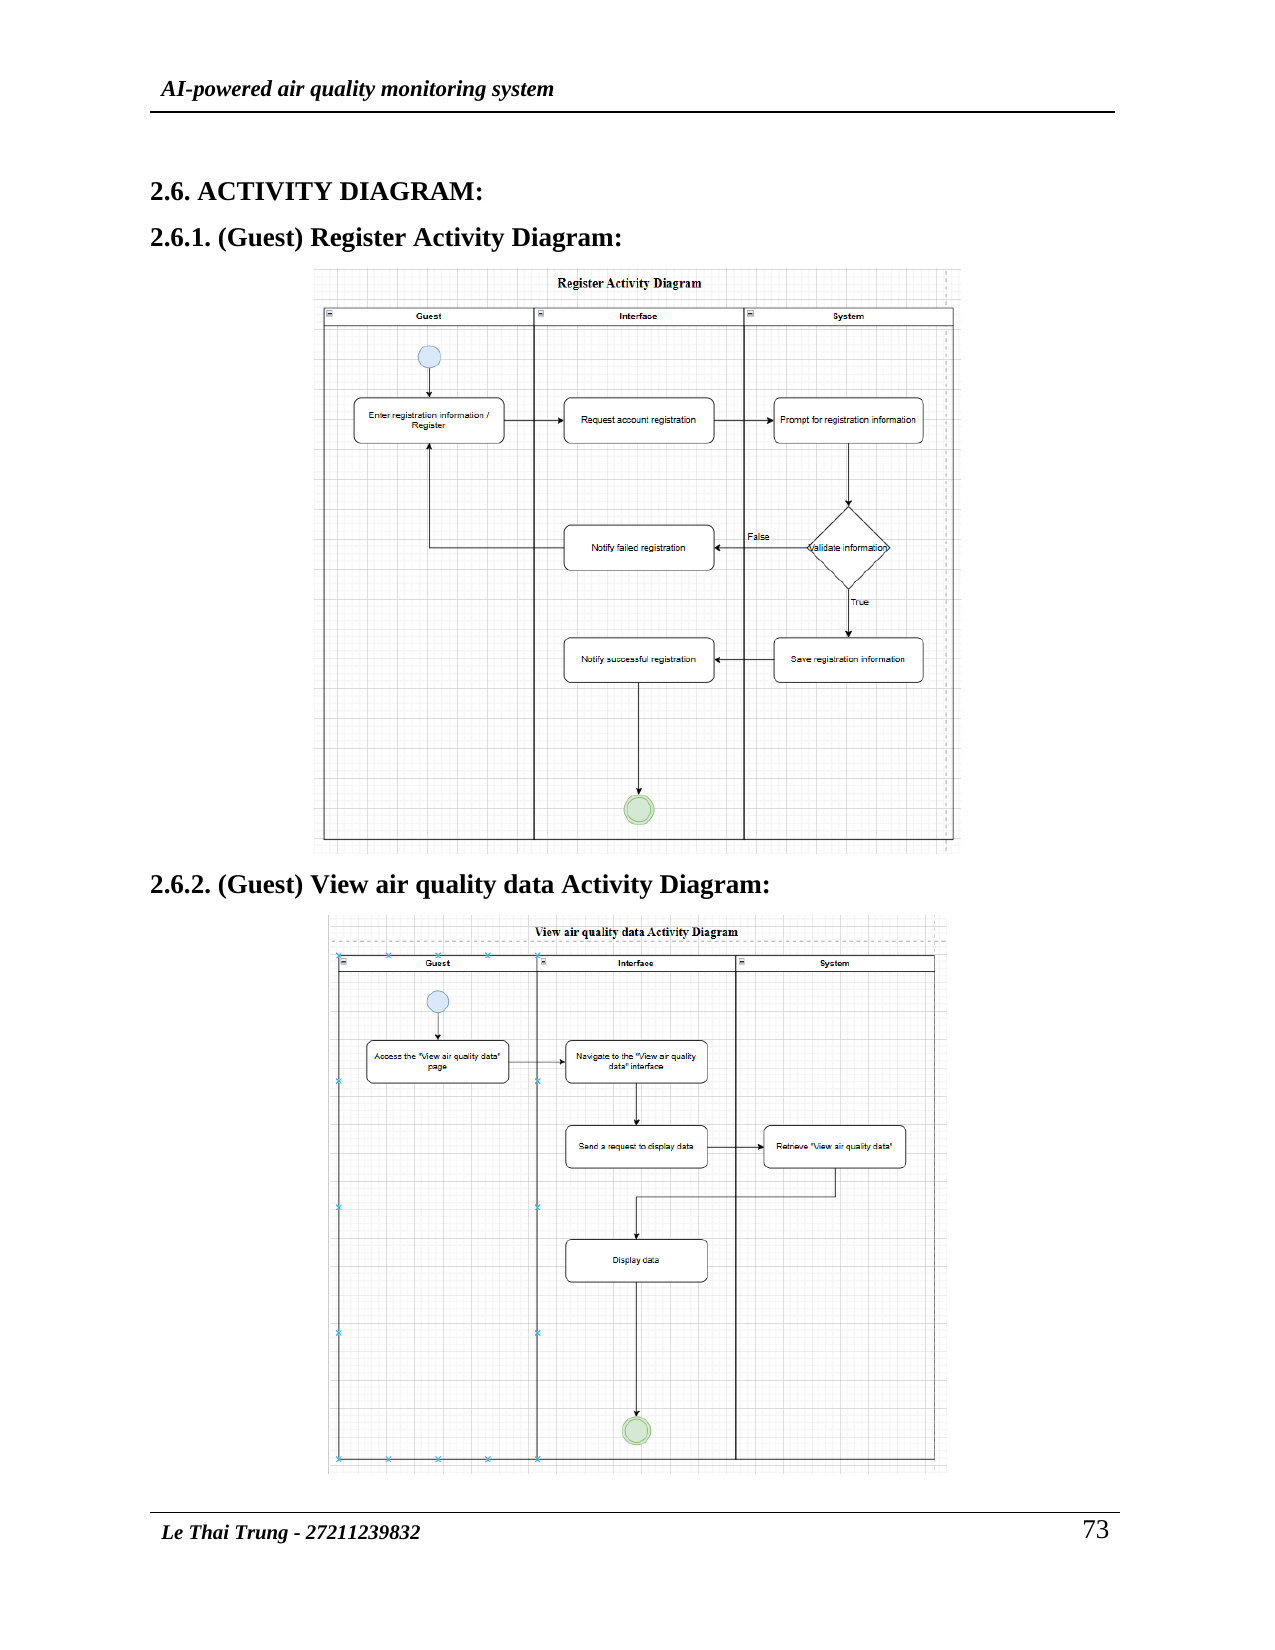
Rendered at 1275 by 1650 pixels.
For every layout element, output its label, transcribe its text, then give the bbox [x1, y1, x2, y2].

picture [328, 915, 947, 1474]
text 2.6.1. (Guest) Register Activity Diagram: [150, 221, 1125, 253]
text 2.6. ACTIVITY DIAGRAM: [150, 175, 1125, 206]
text 2.6.2. (Guest) View air quality data Activity Diagram: [150, 869, 1125, 900]
picture [313, 268, 962, 854]
